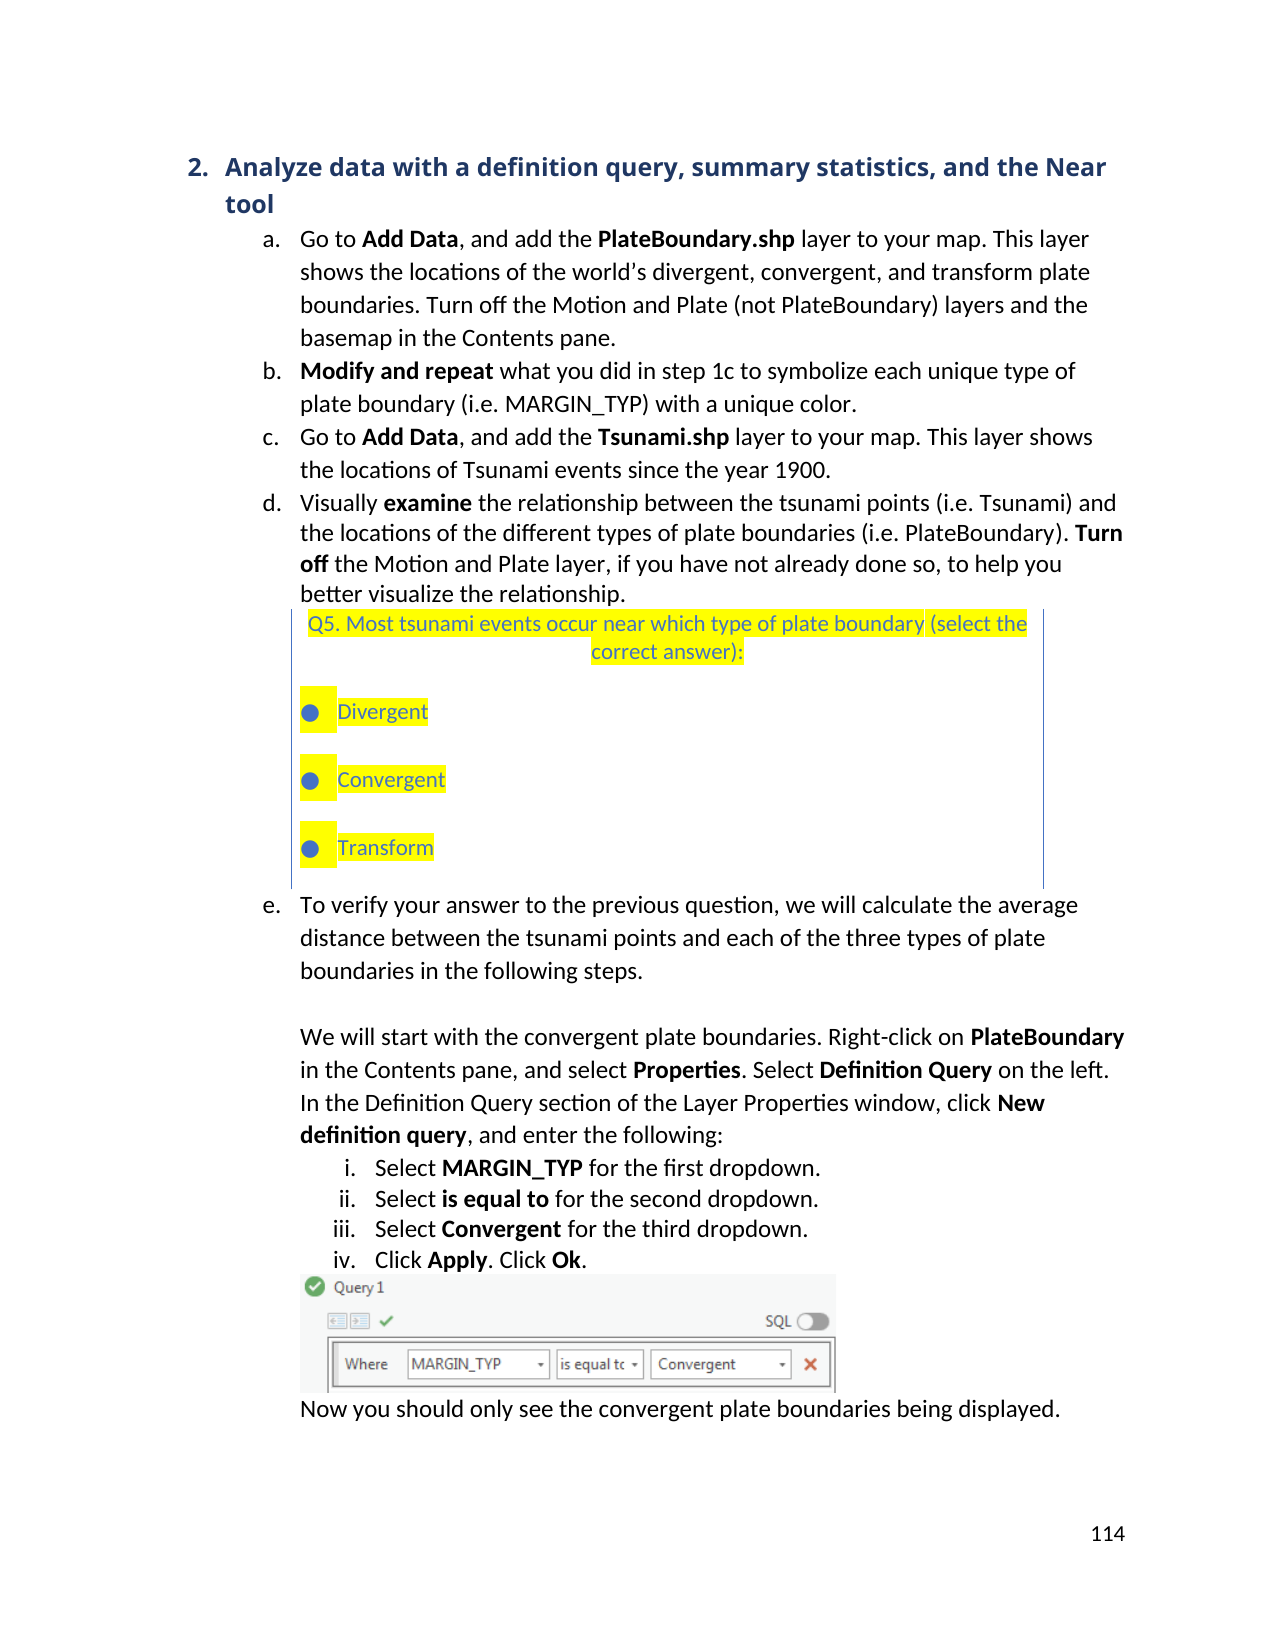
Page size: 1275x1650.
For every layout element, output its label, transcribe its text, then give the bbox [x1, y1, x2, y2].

text Now you should only see the convergent plate boundaries being displayed. [300, 1393, 1125, 1423]
text We will start with the convergent plate boundaries. Right-click on PlateBoundary in the Contents pane, and select Properties. Select Definition Query on the left. In the Definition Query section of the Layer Properties window, click New definition query, and enter the following: [300, 1021, 1125, 1150]
list Select is equal to for the second dropdown. [356, 1183, 1125, 1214]
list Modify and repeat what you did in step 1c to symbolize each unique type of plate boundary (i.e. MARGIN_TYP) with a unique color. [262, 355, 1125, 419]
list Visually examine the relationship between the tsunami points (i.e. Tsunami) and the locations of the different types of plate boundaries (i.e. PlateBoundary). Turn off the Motion and Plate layer, if you have not already done so, to help you better visualize the relationship. [262, 487, 1125, 609]
text Q5. Most tsunami events occur near which type of plate boundary (select the correct answer): [292, 609, 1043, 686]
list Select MARGIN_TYP for the first dropdown. [356, 1153, 1125, 1183]
list Go to Add Data, and add the Tsunami.shp layer to your map. This layer shows the locations of Tsunami events since the year 1900. [262, 421, 1125, 484]
list Transform [292, 821, 1043, 889]
list Go to Add Data, and add the PlateBoundary.shp layer to your map. This layer shows the locations of the world’s divergent, convergent, and transform plate boundaries. Turn off the Motion and Plate (not PlateBoundary) layers and the basemap in the Contents pane. [262, 223, 1125, 353]
list Convergent [292, 754, 1043, 821]
list Select Convergent for the third dropdown. [356, 1214, 1125, 1244]
subtitle Analyze data with a definition query, summary statistics, and the Near tool [187, 150, 1125, 221]
list Divergent [292, 686, 1043, 754]
list To verify your answer to the previous question, we will calculate the average distance between the tsunami points and each of the three types of plate boundaries in the following steps. [262, 889, 1125, 986]
picture [300, 1274, 837, 1393]
list Click Apply. Click Ok. [356, 1244, 1125, 1275]
